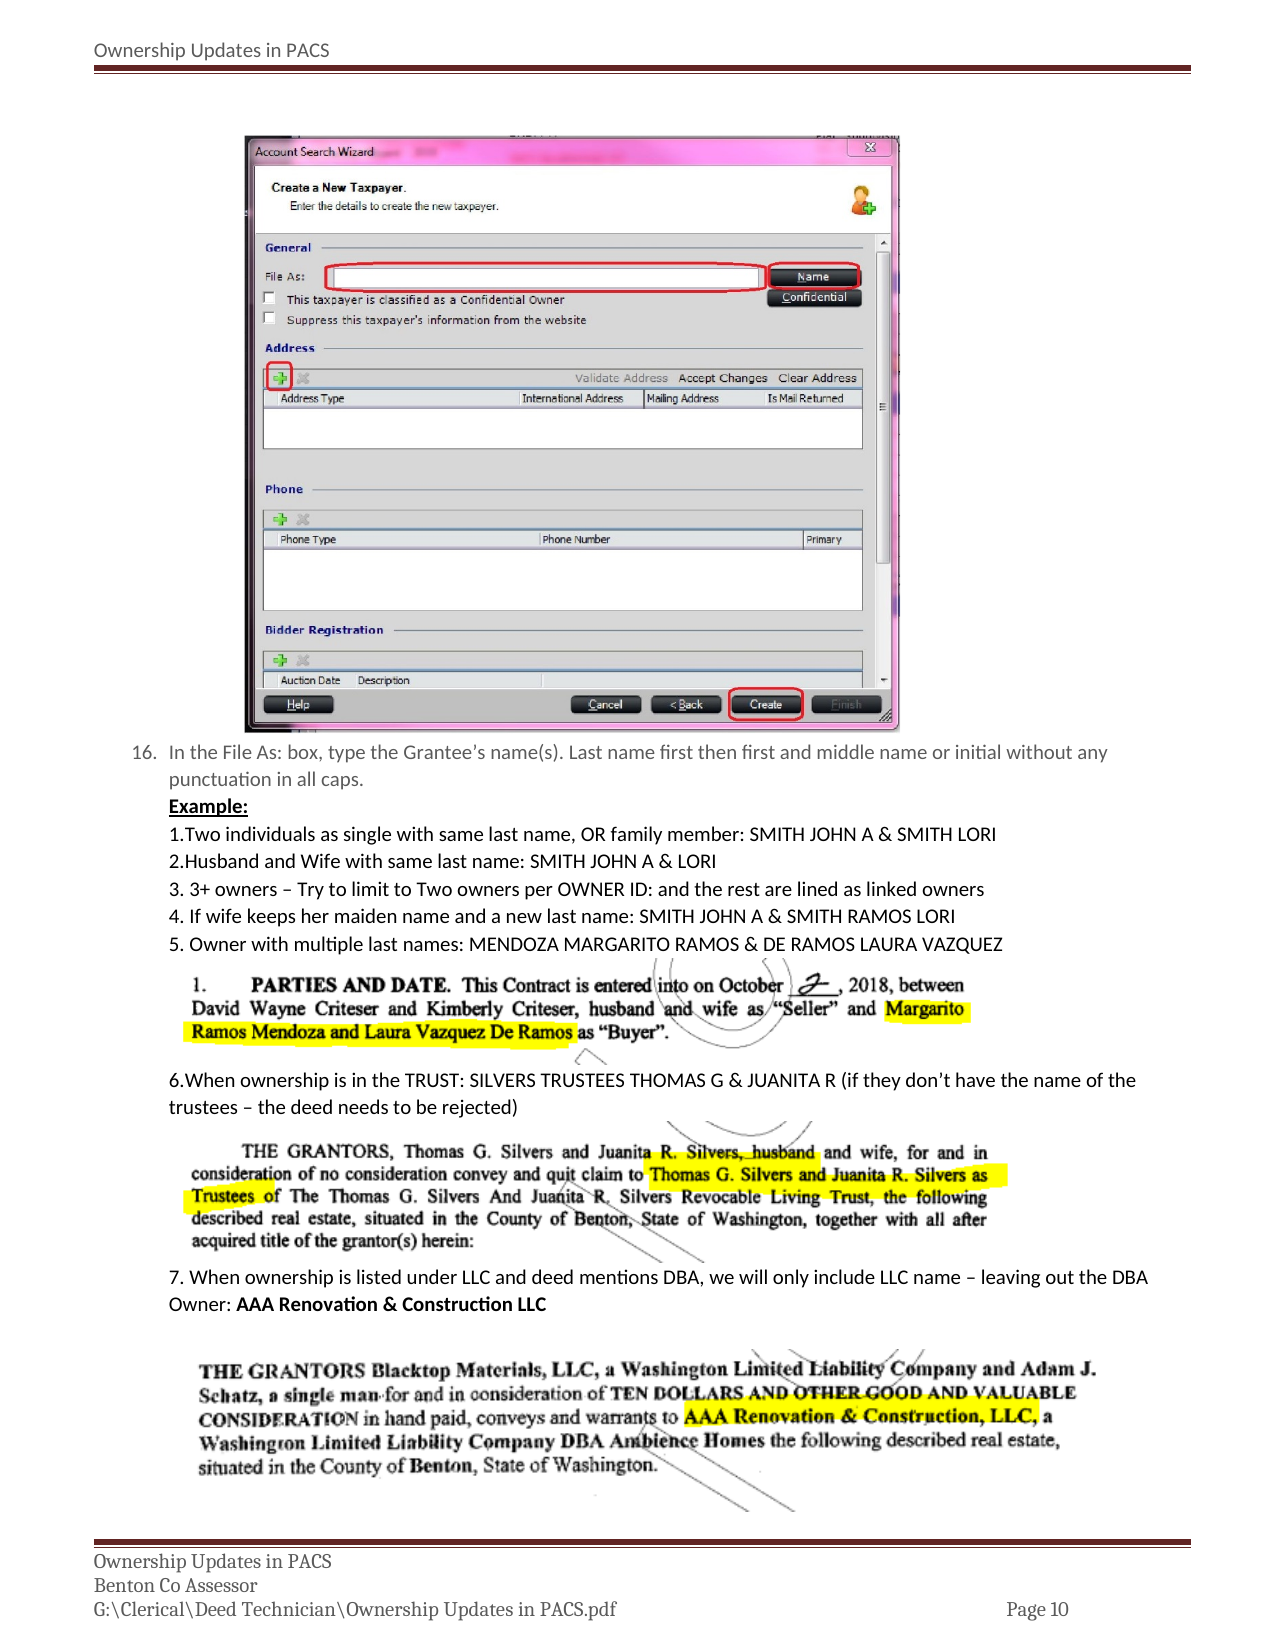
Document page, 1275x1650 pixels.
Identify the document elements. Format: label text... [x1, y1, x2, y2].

list Example: [169, 794, 1191, 819]
list 1.Two individuals as single with same last name, OR family member: SMITH JOHN A & SMITH LORI [169, 821, 1191, 847]
picture [243, 135, 901, 734]
picture [187, 1349, 1121, 1512]
picture [168, 1121, 1008, 1263]
list 6.When ownership is in the TRUST: SILVERS TRUSTEES THOMAS G & JUANITA R (if they don’t have the name of the trustees – the deed needs to be rejected) [169, 1067, 1191, 1120]
list 3. 3+ owners – Try to limit to Two owners per OWNER ID: and the rest are lined as linked owners 4. If wife keeps her maiden name and a new last name: SMITH JOHN A & SMITH RAMOS LORI [169, 876, 1191, 929]
picture [168, 958, 985, 1065]
list 7. When ownership is listed under LLC and deed mentions DBA, we will only include LLC name – leaving out the DBA [169, 1264, 1191, 1289]
list 2.Husband and Wife with same last name: SMITH JOHN A & LORI [169, 848, 1191, 874]
list Owner: AAA Renovation & Construction LLC [169, 1292, 1191, 1317]
list In the File As: box, type the Grantee’s name(s). Last name first then first and middle name or initial without any punctuation in all caps. [131, 739, 1191, 792]
